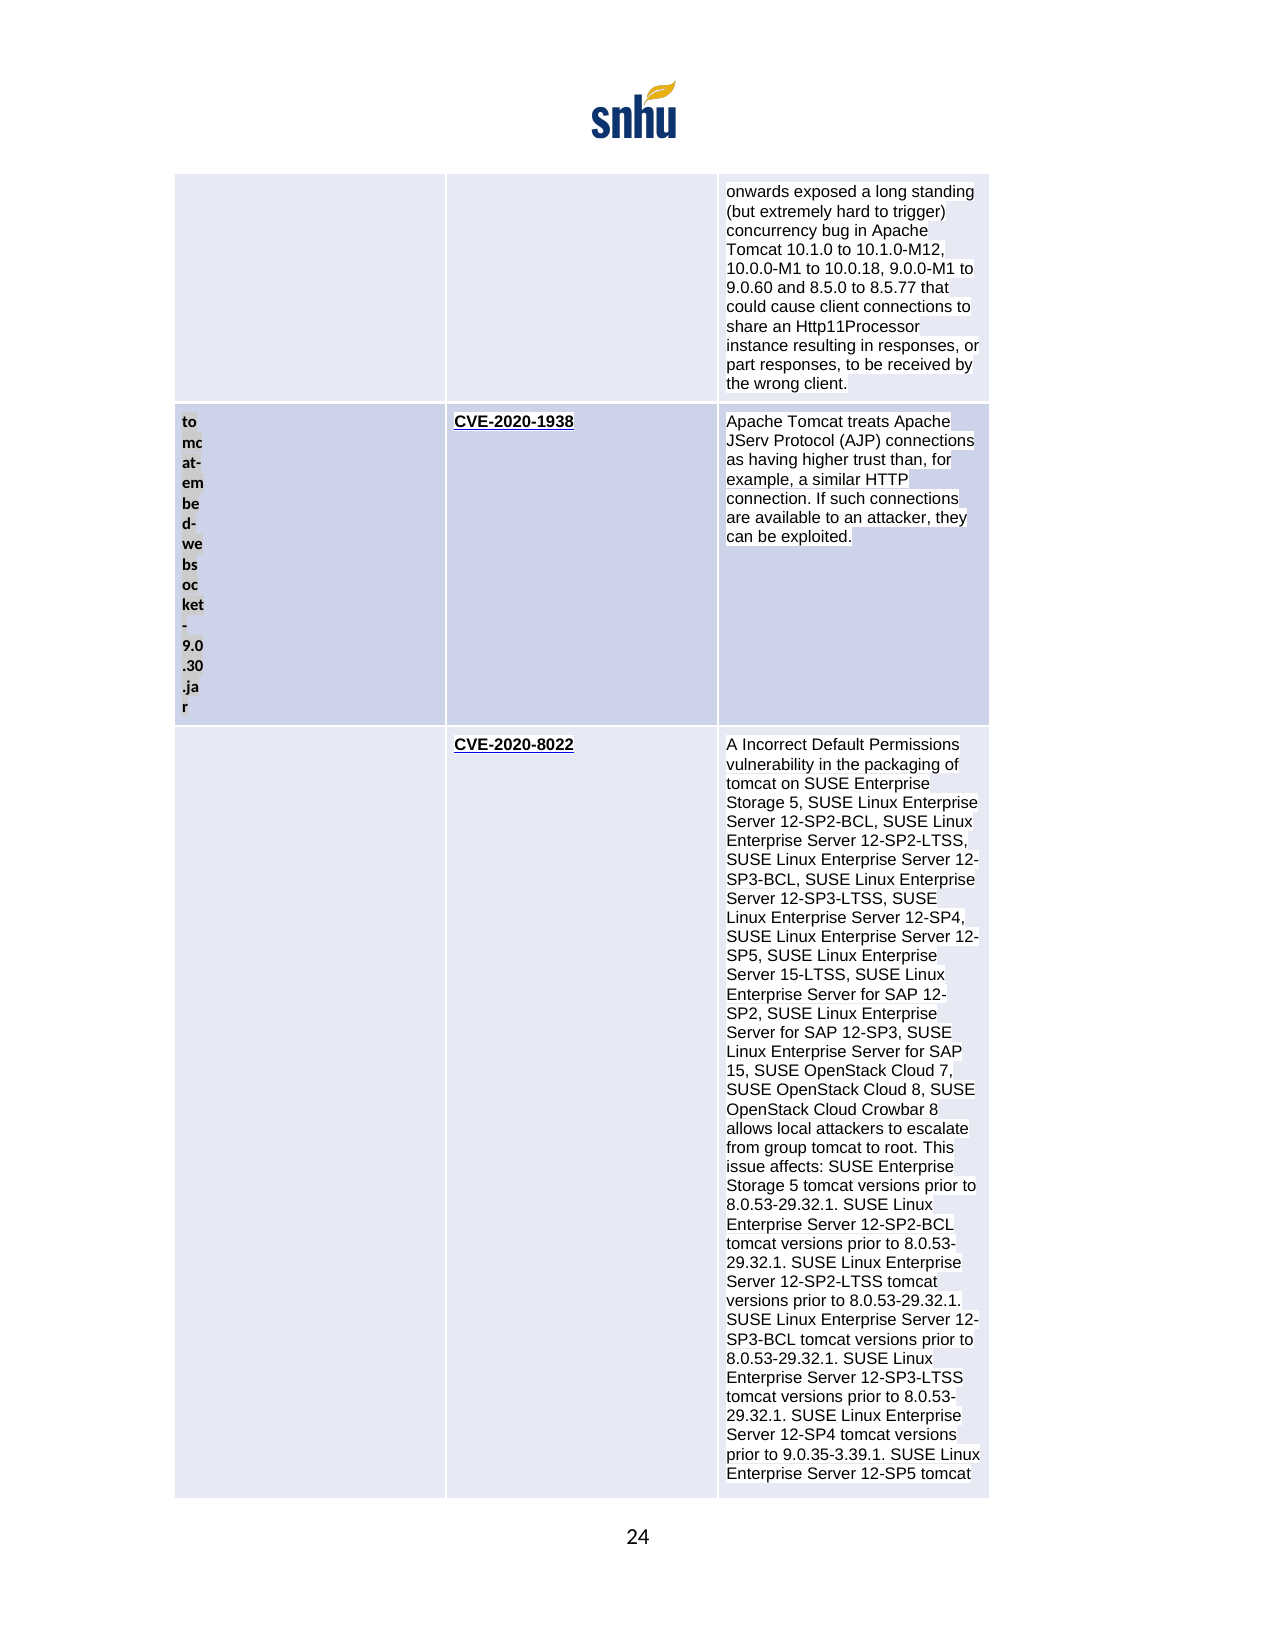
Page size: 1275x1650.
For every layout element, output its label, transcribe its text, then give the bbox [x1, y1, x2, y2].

picture [572, 75, 703, 147]
table_cell tomcat-embed-websocket-9.0.30.jar [175, 404, 445, 725]
table_cell CVE-2020-1938 [447, 404, 717, 725]
table_cell CVE-2020-8022 [447, 727, 717, 1498]
table_cell CVE-2021-43980 [447, 174, 717, 401]
table_cell Apache Tomcat treats Apache JServ Protocol (AJP) connections as having higher trust than, for example, a similar HTTP connection. If such connections are available to an attacker, they can be exploited. [719, 404, 989, 725]
table_cell [175, 727, 445, 1498]
table_cell [175, 174, 445, 401]
